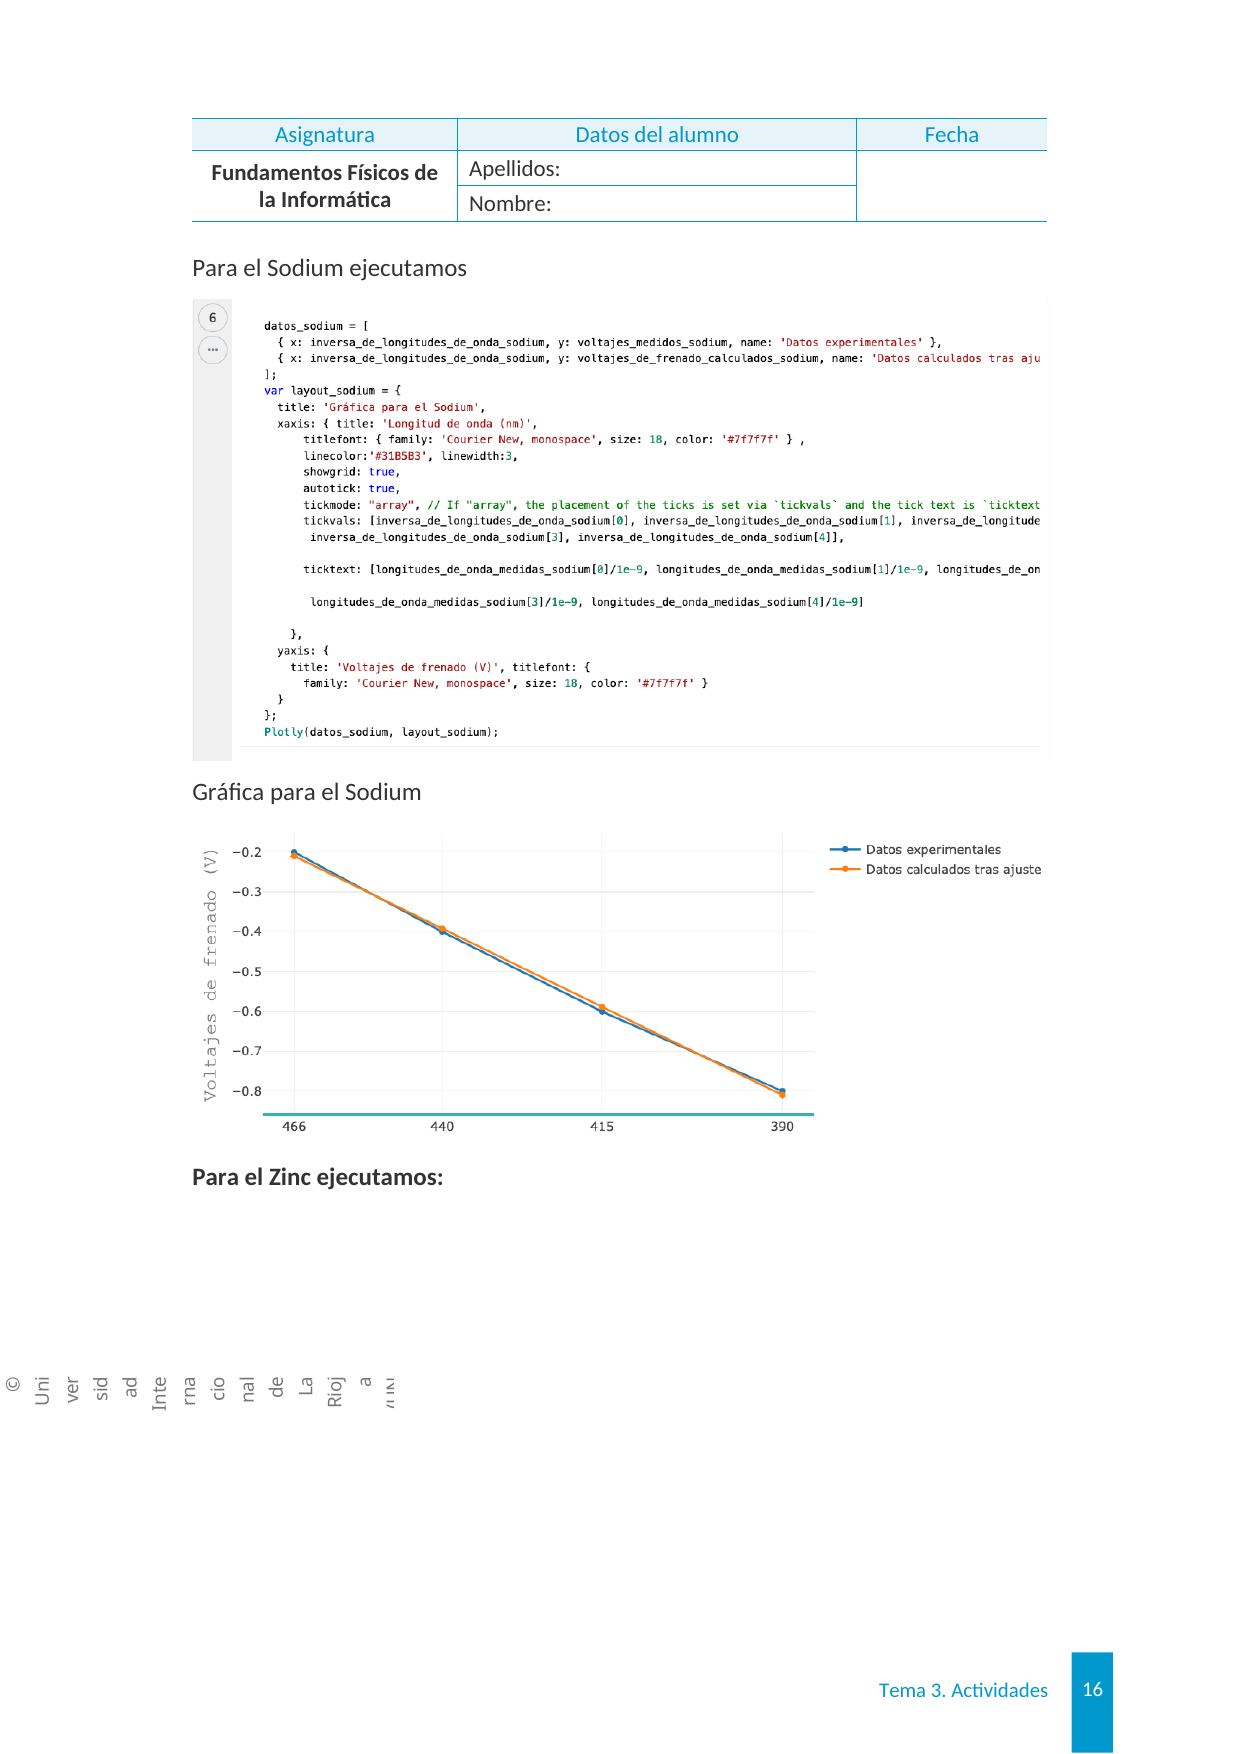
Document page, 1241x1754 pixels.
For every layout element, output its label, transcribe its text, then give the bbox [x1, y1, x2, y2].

picture [192, 298, 1049, 761]
text Para el Sodium ejecutamos [192, 252, 1048, 283]
text Gráfica para el Sodium [192, 776, 1048, 806]
picture [192, 821, 1049, 1146]
text Para el Zinc ejecutamos: [192, 1161, 1048, 1192]
